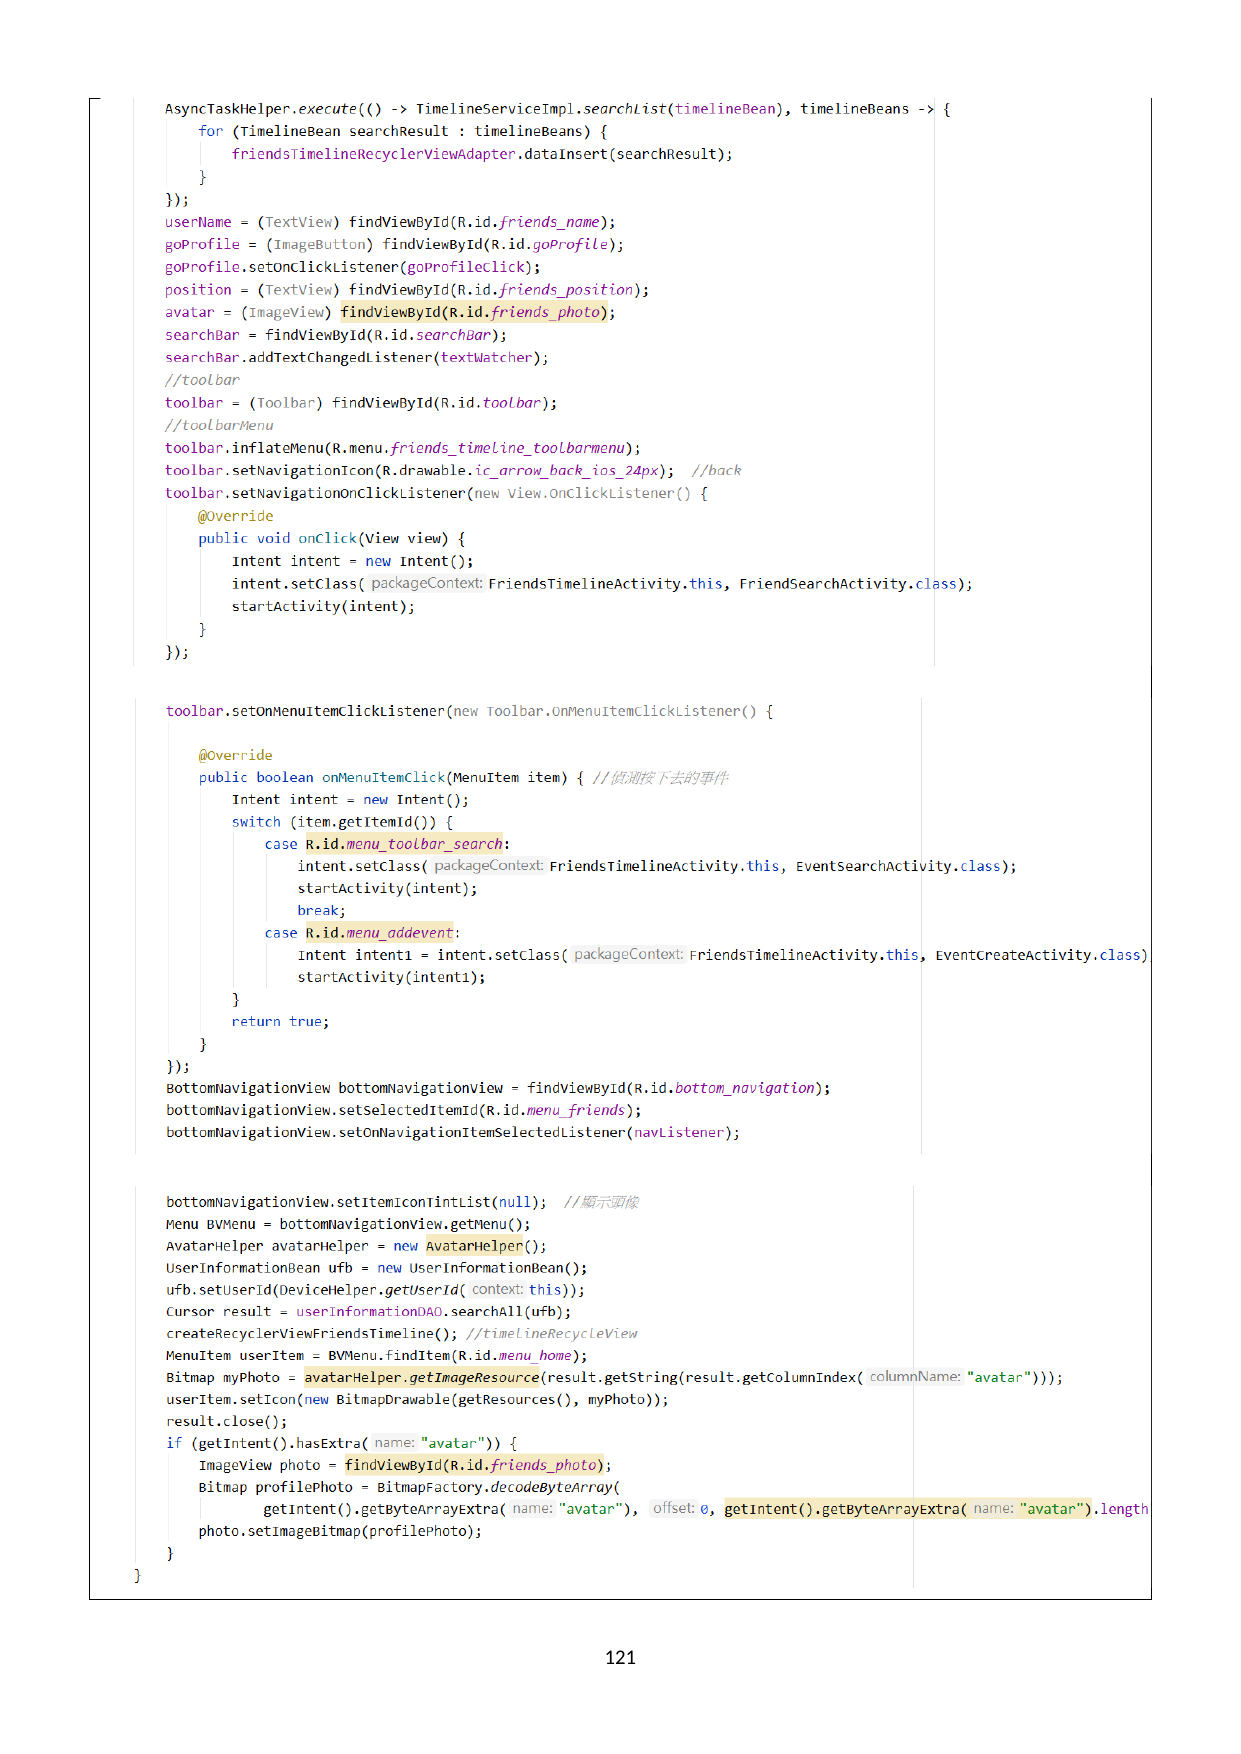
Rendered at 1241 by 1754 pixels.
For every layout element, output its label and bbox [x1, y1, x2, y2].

picture [100, 1186, 1152, 1588]
picture [100, 98, 1152, 666]
picture [100, 698, 1152, 1154]
table_cell [90, 99, 1151, 1599]
